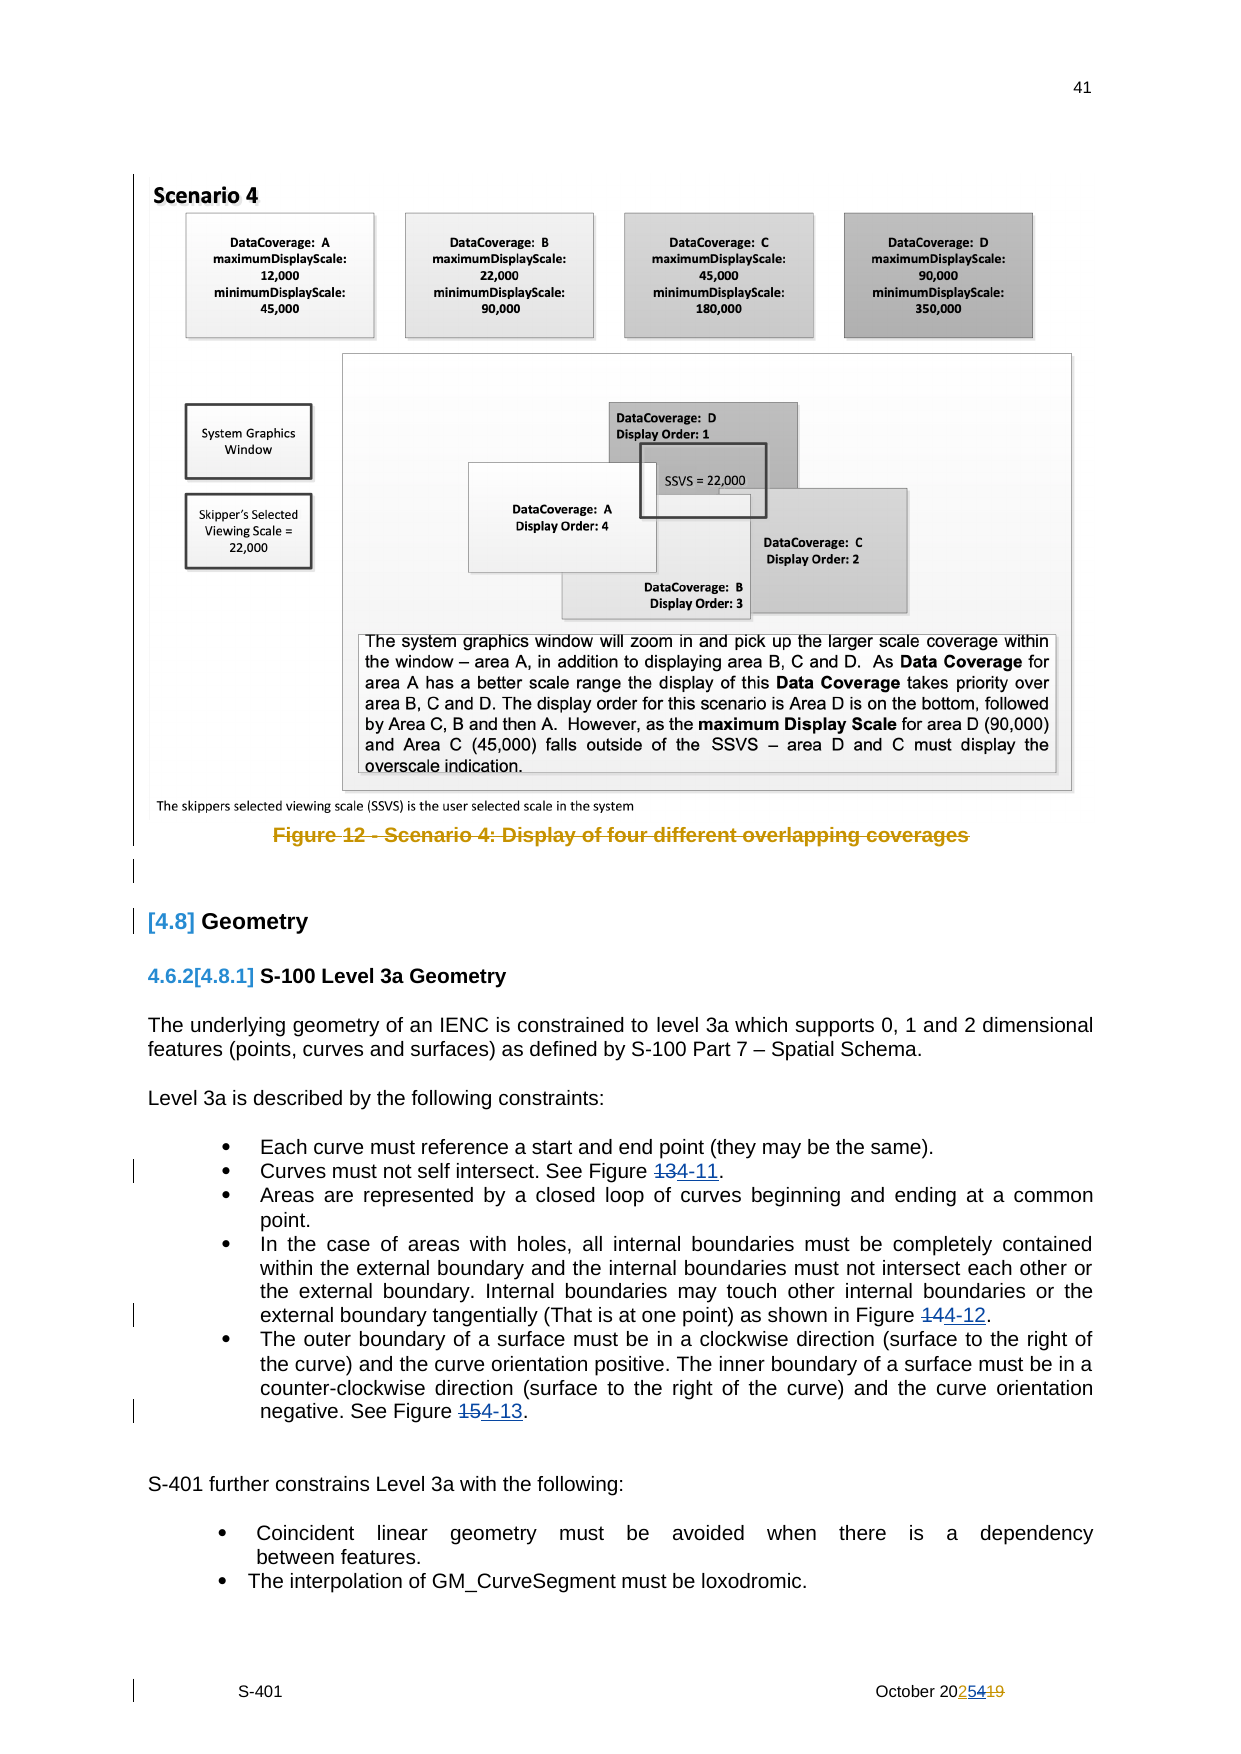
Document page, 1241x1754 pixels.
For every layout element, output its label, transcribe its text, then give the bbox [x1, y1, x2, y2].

subtitle Geometry [148, 908, 1094, 934]
list The outer boundary of a surface must be in a clockwise direction (surface to the right of the curve) and the curve orientation positive. The inner boundary of a surface must be in a counter-clockwise direction (surface to the right of the curve) and the curve orientation negative. See Figure . [222, 1327, 1094, 1423]
text Level 3a is described by the following constraints: [148, 1086, 1094, 1110]
list The interpolation of GM_CurveSegment must be loxodromic. [218, 1569, 1094, 1593]
list Curves must not self intersect. See Figure . [222, 1159, 1094, 1183]
list Areas are represented by a closed loop of curves beginning and ending at a common point. [222, 1183, 1094, 1231]
list In the case of areas with holes, all internal boundaries must be completely contained within the external boundary and the internal boundaries must not intersect each other or the external boundary. Internal boundaries may touch other internal boundaries or the external boundary tangentially (That is at one point) as shown in Figure . [222, 1231, 1094, 1327]
text The underlying geometry of an IENC is constrained to level 3a which supports 0, 1 and 2 dimensional features (points, curves and surfaces) as defined by S-100 Part 7 – Spatial Schema. [148, 1013, 1094, 1061]
subtitle S-100 Level 3a Geometry [148, 964, 1094, 988]
list Coincident linear geometry must be avoided when there is a dependency between features. [218, 1521, 1094, 1569]
list Each curve must reference a start and end point (they may be the same). [222, 1135, 1094, 1159]
text S-401 further constrains Level 3a with the following: [148, 1472, 1094, 1496]
picture [147, 173, 1095, 823]
